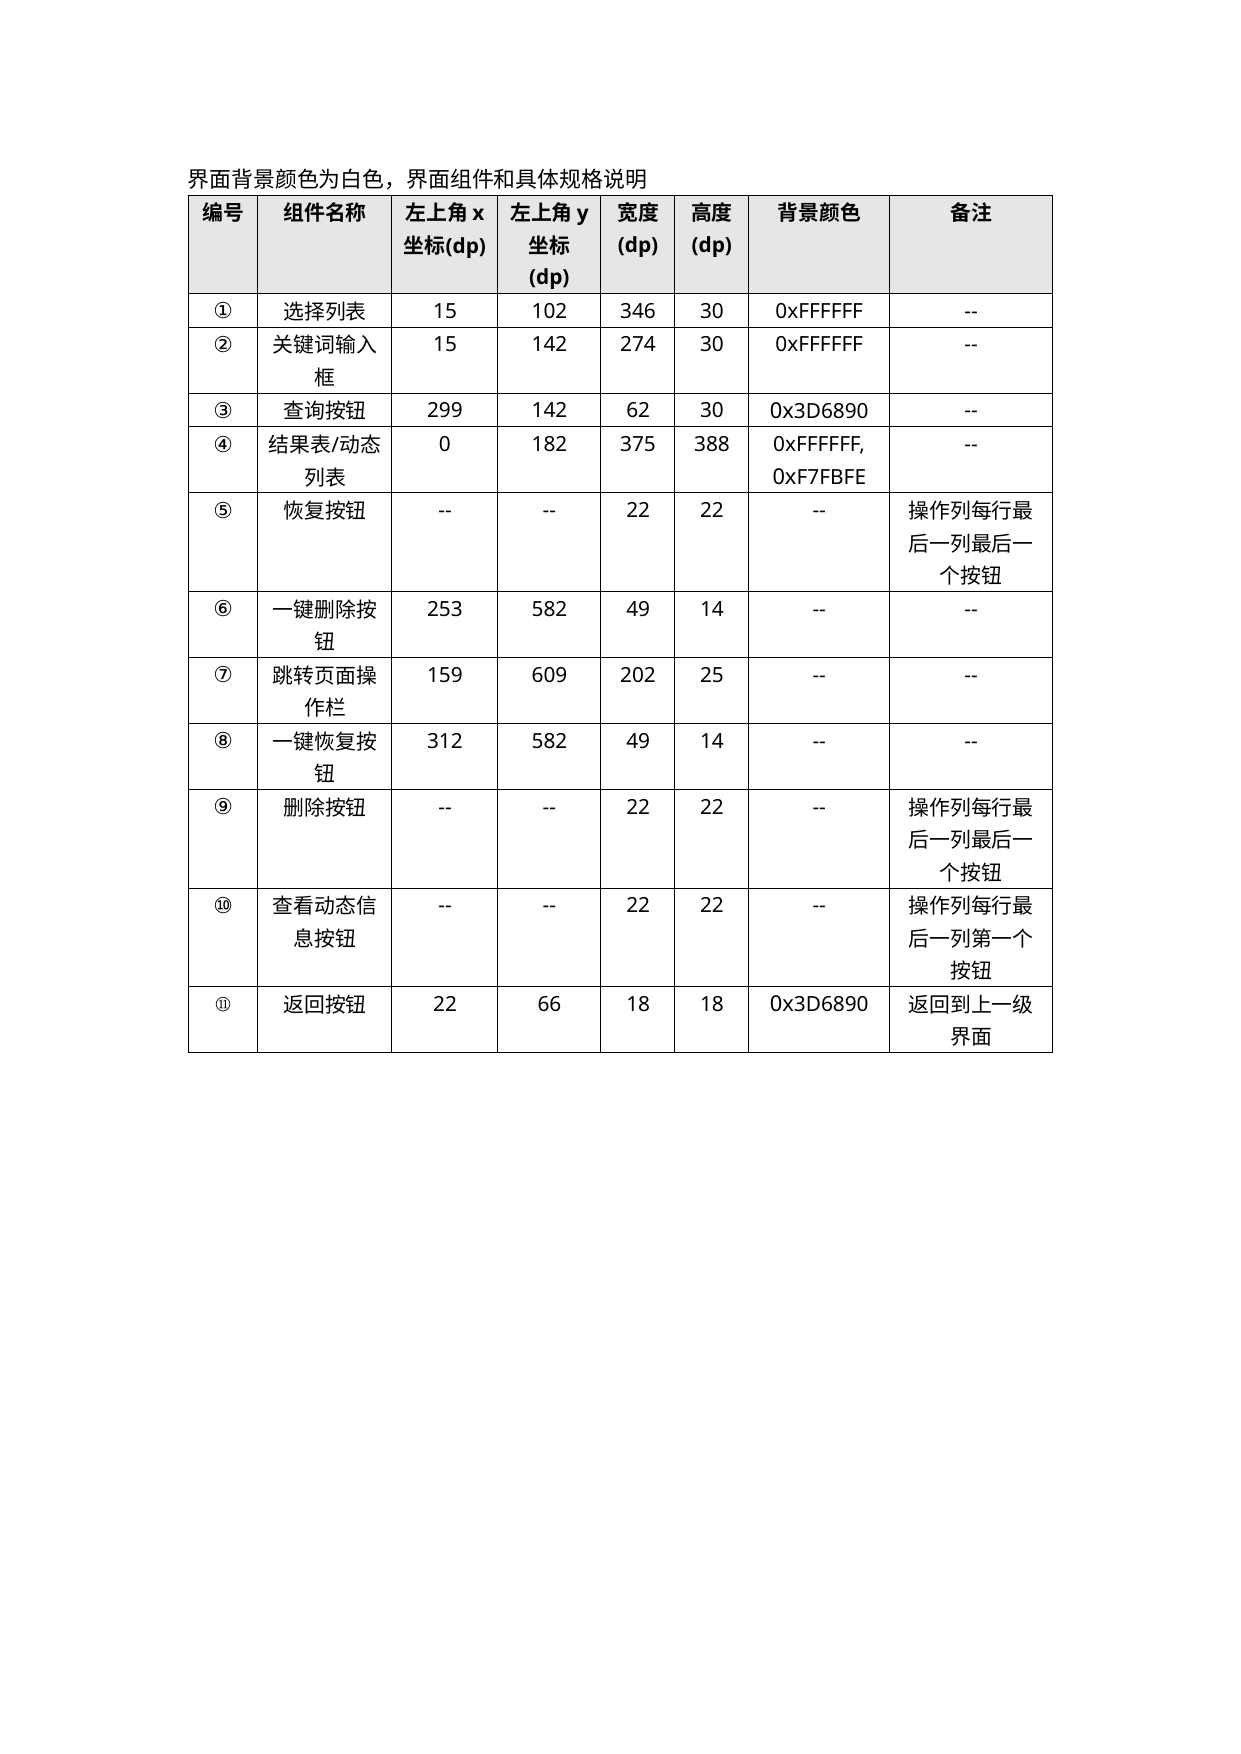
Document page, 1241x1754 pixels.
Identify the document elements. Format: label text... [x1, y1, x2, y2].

table_cell 0x3D6890 [749, 394, 889, 426]
table_cell 25 [675, 658, 748, 723]
table_cell 49 [601, 592, 674, 657]
table_cell 0xFFFFFF [749, 294, 889, 327]
table_cell 15 [392, 328, 497, 393]
table_cell 跳转页面操作栏 [258, 658, 391, 723]
table_cell 375 [601, 427, 674, 492]
table_cell 结果表/动态列表 [258, 427, 391, 492]
table_cell 274 [601, 328, 674, 393]
table_cell 一键删除按钮 [258, 592, 391, 657]
table_cell -- [749, 658, 889, 723]
table_cell 操作列每行最后一列最后一个按钮 [890, 790, 1052, 887]
table_cell 0x3D6890 [749, 987, 889, 1052]
table_cell 253 [392, 592, 497, 657]
table_cell ① [189, 294, 257, 327]
table_cell ⑧ [189, 724, 257, 789]
table_cell -- [890, 592, 1052, 657]
table_cell -- [392, 889, 497, 986]
table_header 宽度(dp) [601, 196, 674, 293]
table_cell ⑩ [189, 889, 257, 986]
table_cell 22 [601, 790, 674, 887]
table_cell 30 [675, 328, 748, 393]
table_cell ⑪ [189, 987, 257, 1052]
table_cell 查询按钮 [258, 394, 391, 426]
table_cell 582 [498, 592, 600, 657]
table_header 左上角x坐标(dp) [392, 196, 497, 293]
table_cell 22 [601, 889, 674, 986]
table_cell -- [890, 658, 1052, 723]
table_cell -- [749, 493, 889, 591]
table_cell 删除按钮 [258, 790, 391, 887]
table_header 背景颜色 [749, 196, 889, 293]
table_cell -- [749, 790, 889, 887]
table_cell 查看动态信息按钮 [258, 889, 391, 986]
table_header 组件名称 [258, 196, 391, 293]
table_cell -- [498, 889, 600, 986]
table_cell 22 [392, 987, 497, 1052]
table_cell 62 [601, 394, 674, 426]
table_cell 30 [675, 394, 748, 426]
text 界面背景颜色为白色，界面组件和具体规格说明 [187, 162, 1053, 194]
table_cell 22 [675, 493, 748, 591]
table_cell 388 [675, 427, 748, 492]
table_cell 18 [601, 987, 674, 1052]
table_cell 一键恢复按钮 [258, 724, 391, 789]
table_cell 582 [498, 724, 600, 789]
table_cell 22 [601, 493, 674, 591]
table_cell -- [749, 724, 889, 789]
table_cell 15 [392, 294, 497, 327]
table_cell -- [498, 790, 600, 887]
table_cell -- [498, 493, 600, 591]
table_cell ⑥ [189, 592, 257, 657]
table_header 编号 [189, 196, 257, 293]
table_cell 66 [498, 987, 600, 1052]
table_cell 14 [675, 592, 748, 657]
table_cell 关键词输入框 [258, 328, 391, 393]
table_cell ④ [189, 427, 257, 492]
table_cell 选择列表 [258, 294, 391, 327]
table_cell -- [890, 427, 1052, 492]
table_cell -- [890, 394, 1052, 426]
table_cell -- [392, 790, 497, 887]
table_cell 159 [392, 658, 497, 723]
table_cell 102 [498, 294, 600, 327]
table_cell 609 [498, 658, 600, 723]
table_cell ⑤ [189, 493, 257, 591]
table_cell 14 [675, 724, 748, 789]
table_cell 0xFFFFFF [749, 328, 889, 393]
table_cell ② [189, 328, 257, 393]
table_cell -- [392, 493, 497, 591]
table_cell ⑦ [189, 658, 257, 723]
table_cell 操作列每行最后一列最后一个按钮 [890, 493, 1052, 591]
table_cell 恢复按钮 [258, 493, 391, 591]
table_cell ⑨ [189, 790, 257, 887]
table_header 高度(dp) [675, 196, 748, 293]
table_cell -- [890, 724, 1052, 789]
table_cell 18 [675, 987, 748, 1052]
table_cell -- [890, 294, 1052, 327]
table_cell 312 [392, 724, 497, 789]
table_cell 0 [392, 427, 497, 492]
table_cell 49 [601, 724, 674, 789]
table_cell 操作列每行最后一列第一个按钮 [890, 889, 1052, 986]
table_cell -- [749, 592, 889, 657]
table_cell 202 [601, 658, 674, 723]
table_header 备注 [890, 196, 1052, 293]
table_header 左上角y坐标(dp) [498, 196, 600, 293]
table_cell 22 [675, 790, 748, 887]
table_cell 142 [498, 394, 600, 426]
table_cell 30 [675, 294, 748, 327]
table_cell 346 [601, 294, 674, 327]
table_cell 182 [498, 427, 600, 492]
table_cell 返回按钮 [258, 987, 391, 1052]
table_cell 299 [392, 394, 497, 426]
table_cell 22 [675, 889, 748, 986]
table_cell 返回到上一级界面 [890, 987, 1052, 1052]
table_cell -- [890, 328, 1052, 393]
table_cell -- [749, 889, 889, 986]
table_cell 0xFFFFFF, 0xF7FBFE [749, 427, 889, 492]
table_cell ③ [189, 394, 257, 426]
table_cell 142 [498, 328, 600, 393]
